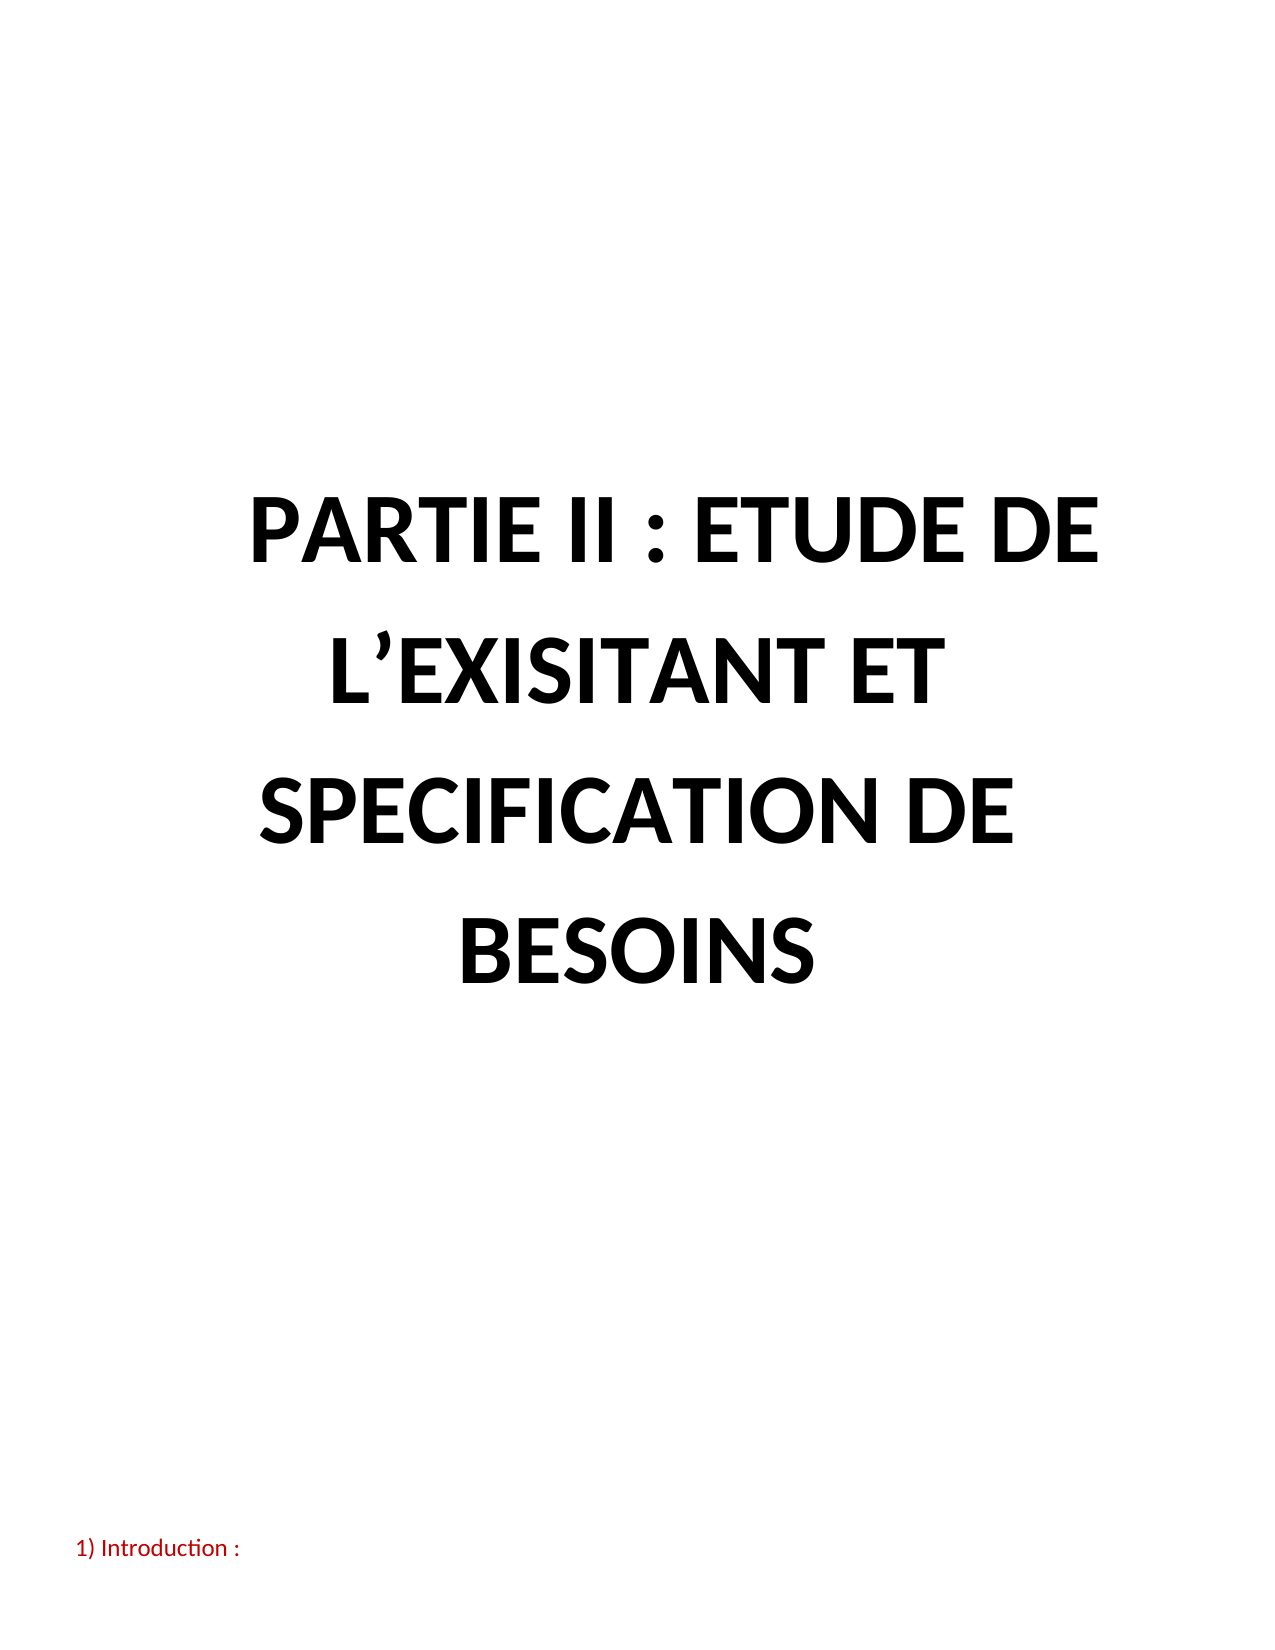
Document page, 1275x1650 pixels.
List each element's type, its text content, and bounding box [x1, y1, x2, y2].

text PARTIE II : ETUDE DE L’EXISITANT ET SPECIFICATION DE BESOINS [75, 466, 1200, 1009]
text 1) Introduction : [75, 1532, 1200, 1563]
